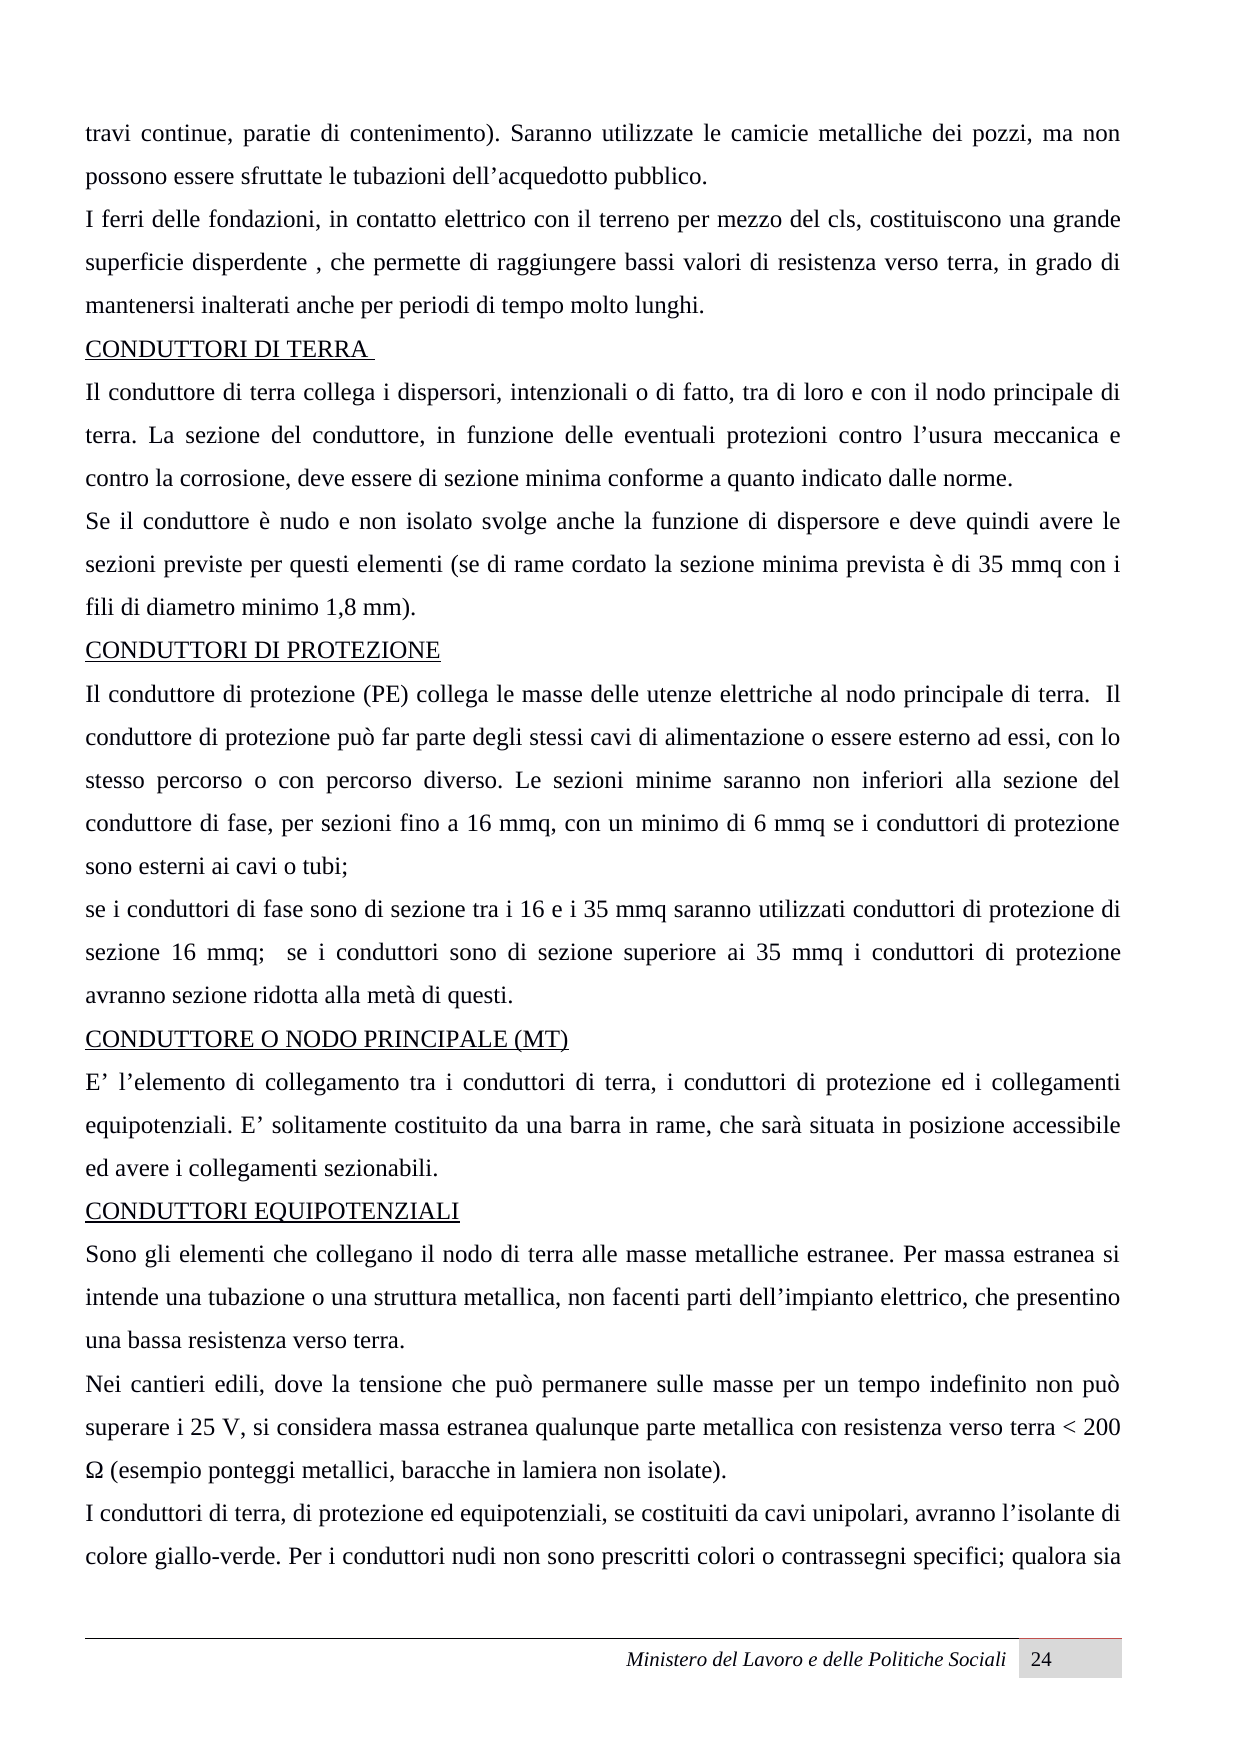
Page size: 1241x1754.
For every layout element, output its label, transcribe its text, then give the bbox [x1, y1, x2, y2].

text E’ l’elemento di collegamento tra i conduttori di terra, i conduttori di protezione ed i collegamenti equipotenziali. E’ solitamente costituito da una barra in rame, che sarà situata in posizione accessibile ed avere i collegamenti sezionabili. [85, 1067, 1122, 1182]
text Nei cantieri edili, dove la tensione che può permanere sulle masse per un tempo indefinito non può superare i 25 V, si considera massa estranea qualunque parte metallica con resistenza verso terra < 200 Ω (esempio ponteggi metallici, baracche in lamiera non isolate). [85, 1369, 1122, 1484]
text CONDUTTORI EQUIPOTENZIALI [85, 1196, 1122, 1225]
text CONDUTTORI DI PROTEZIONE [85, 636, 1122, 664]
text se i conduttori di fase sono di sezione tra i 16 e i 35 mmq saranno utilizzati conduttori di protezione di sezione 16 mmq; se i conduttori sono di sezione superiore ai 35 mmq i conduttori di protezione avranno sezione ridotta alla metà di questi. [85, 894, 1122, 1009]
text Sono gli elementi che collegano il nodo di terra alle masse metalliche estranee. Per massa estranea si intende una tubazione o una struttura metallica, non facenti parti dell’impianto elettrico, che presentino una bassa resistenza verso terra. [85, 1239, 1122, 1354]
text Se il conduttore è nudo e non isolato svolge anche la funzione di dispersore e deve quindi avere le sezioni previste per questi elementi (se di rame cordato la sezione minima prevista è di 35 mmq con i fili di diametro minimo 1,8 mm). [85, 506, 1122, 621]
text CONDUTTORE O NODO PRINCIPALE (MT) [85, 1024, 1122, 1052]
text Il conduttore di terra collega i dispersori, intenzionali o di fatto, tra di loro e con il nodo principale di terra. La sezione del conduttore, in funzione delle eventuali protezioni contro l’usura meccanica e contro la corrosione, deve essere di sezione minima conforme a quanto indicato dalle norme. [85, 377, 1122, 492]
text I ferri delle fondazioni, in contatto elettrico con il terreno per mezzo del cls, costituiscono una grande superficie disperdente , che permette di raggiungere bassi valori di resistenza verso terra, in grado di mantenersi inalterati anche per periodi di tempo molto lunghi. [85, 204, 1122, 319]
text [85, 118, 1122, 190]
text Il conduttore di protezione (PE) collega le masse delle utenze elettriche al nodo principale di terra. Il conduttore di protezione può far parte degli stessi cavi di alimentazione o essere esterno ad essi, con lo stesso percorso o con percorso diverso. Le sezioni minime saranno non inferiori alla sezione del conduttore di fase, per sezioni fino a 16 mmq, con un minimo di 6 mmq se i conduttori di protezione sono esterni ai cavi o tubi; [85, 679, 1122, 880]
text CONDUTTORI DI TERRA [85, 334, 1122, 362]
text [85, 1498, 1122, 1570]
